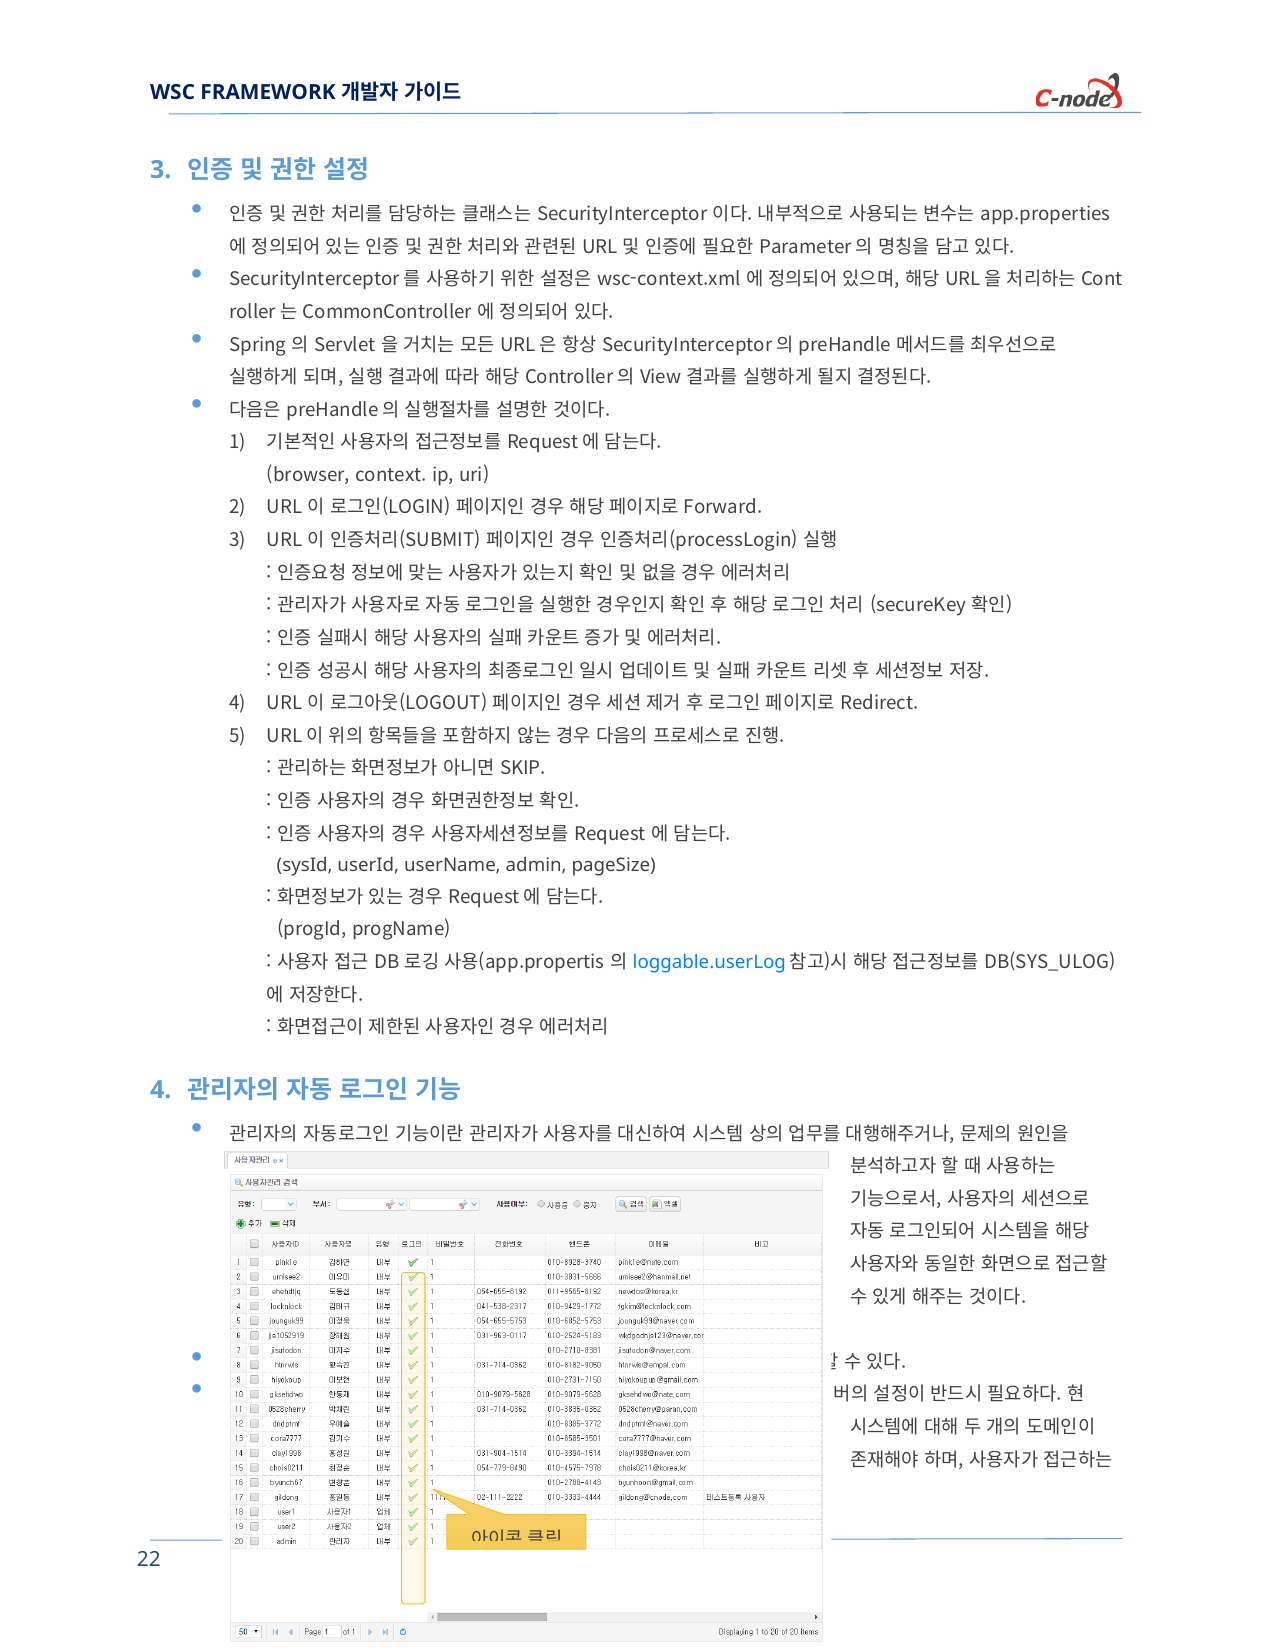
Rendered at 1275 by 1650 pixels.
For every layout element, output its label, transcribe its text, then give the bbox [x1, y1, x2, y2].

list (sysId, userId, userName, admin, pageSize) [267, 851, 1125, 876]
picture [1036, 73, 1122, 108]
subtitle 인증 및 권한 설정 [150, 150, 1125, 186]
list : 인증요청 정보에 맞는 사용자가 있는지 확인 및 없을 경우 에러처리 [267, 557, 1125, 584]
list URL이 위의 항목들을 포함하지 않는 경우 다음의 프로세스로 진행. [229, 720, 1125, 748]
list URL 이 인증처리(SUBMIT) 페이지인 경우 인증처리(processLogin) 실행 [229, 525, 1125, 552]
list 인증 및 권한 처리를 담당하는 클래스는 SecurityInterceptor 이다. 내부적으로 사용되는 변수는 app.properties에 정의되어 있는 인증 및 권한 처리와 관련된 URL 및 인증에 필요한 Parameter의 명칭을 담고 있다. [192, 199, 1125, 258]
list : 관리하는 화면정보가 아니면 SKIP. [267, 753, 1125, 780]
list : 관리자가 사용자로 자동 로그인을 실행한 경우인지 확인 후 해당 로그인 처리 (secureKey 확인) [267, 590, 1125, 617]
list 기본적인 사용자의 접근정보를 Request에 담는다. [229, 427, 1125, 454]
picture [221, 1147, 832, 1650]
subtitle 관리자의 자동 로그인 기능 [150, 1069, 1125, 1106]
list : 인증 실패시 해당 사용자의 실패 카운트 증가 및 에러처리. [267, 623, 1125, 650]
list : 인증 사용자의 경우 화면권한정보 확인. [267, 786, 1125, 813]
table_cell 16 [403, 1274, 424, 1603]
list SecurityInterceptor를 사용하기 위한 설정은 wsc-context.xml 에 정의되어 있으며, 해당 URL을 처리하는 Controller는 CommonController 에 정의되어 있다. [192, 264, 1125, 324]
list : 화면정보가 있는 경우 Request에 담는다. [267, 881, 1125, 909]
list URL 이 로그인(LOGIN) 페이지인 경우 해당 페이지로 Forward. [229, 492, 1125, 519]
list : 인증 성공시 해당 사용자의 최종로그인 일시 업데이트 및 실패 카운트 리셋 후 세션정보 저장. [267, 655, 1125, 682]
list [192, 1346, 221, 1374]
list URL 이 로그아웃(LOGOUT) 페이지인 경우 세션 제거 후 로그인 페이지로 Redirect. [229, 688, 1125, 715]
list 다음은 preHandle의 실행절차를 설명한 것이다. [192, 394, 1125, 422]
list (progId, progName) [267, 914, 1125, 941]
list 이는 관리자로 로그인 후에 시스템관리 – 사용자관리 화면으로 접속하여 사용할 수 있다. [832, 1346, 1125, 1374]
list 관리자의 자동로그인 기능이란 관리자가 사용자를 대신하여 시스템 상의 업무를 대행해주거나, 문제의 원인을 분석하고자 할 때 사용하는 기능으로서, 사용자의 세션으로 자동 로그인되어 시스템을 해당 사용자와 동일한 화면으로 접근할 수 있게 해주는 것이다. [192, 1118, 1125, 1308]
list (browser, context. ip, uri) [267, 459, 1125, 487]
list Spring 의 Servlet 을 거치는 모든 URL은 항상 SecurityInterceptor의 preHandle 메서드를 최우선으로 실행하게 되며, 실행 결과에 따라 해당 Controller의 View 결과를 실행하게 될지 결정된다. [192, 329, 1125, 389]
list : 인증 사용자의 경우 사용자세션정보를 Request 에 담는다. [267, 818, 1125, 845]
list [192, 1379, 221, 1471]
list : 사용자 접근 DB 로깅 사용(app.propertis 의 loggable.userLog참고)시 해당 접근정보를 DB(SYS_ULOG)에 저장한다. [267, 947, 1125, 1006]
list : 화면접근이 제한된 사용자인 경우 에러처리 [267, 1012, 1125, 1039]
